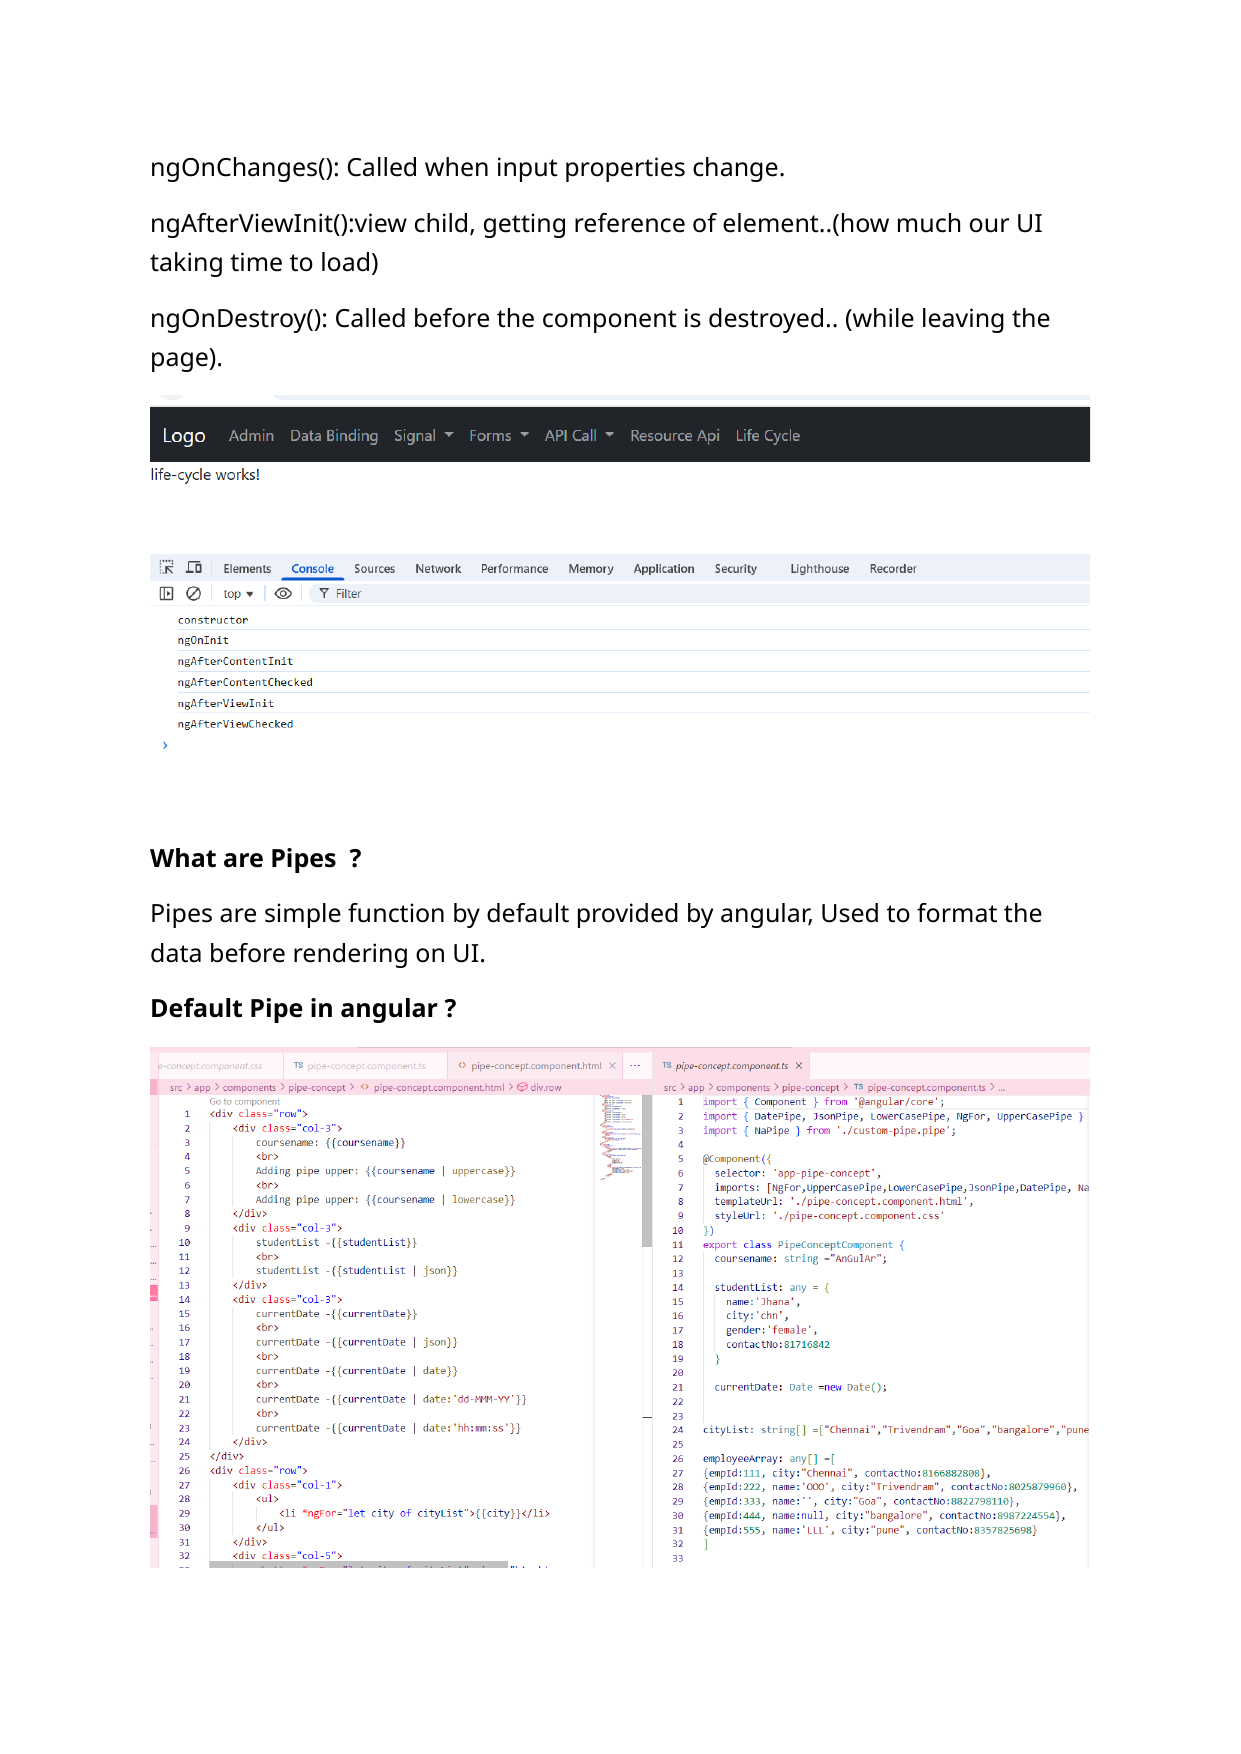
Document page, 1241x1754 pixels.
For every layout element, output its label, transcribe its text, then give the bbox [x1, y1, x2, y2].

text Default Pipe in angular ? [150, 991, 1090, 1025]
picture [150, 1047, 1091, 1568]
picture [150, 395, 1091, 763]
text What are Pipes ? [150, 840, 1090, 874]
text Pipes are simple function by default provided by angular, Used to format the data before rendering on UI. [150, 896, 1090, 969]
text ngOnChanges(): Called when input properties change. [150, 150, 1090, 184]
text ngOnDestroy(): Called before the component is destroyed.. (while leaving the page). [150, 301, 1090, 374]
text ngAfterViewInit():view child, getting reference of element..(how much our UI taking time to load) [150, 206, 1090, 279]
